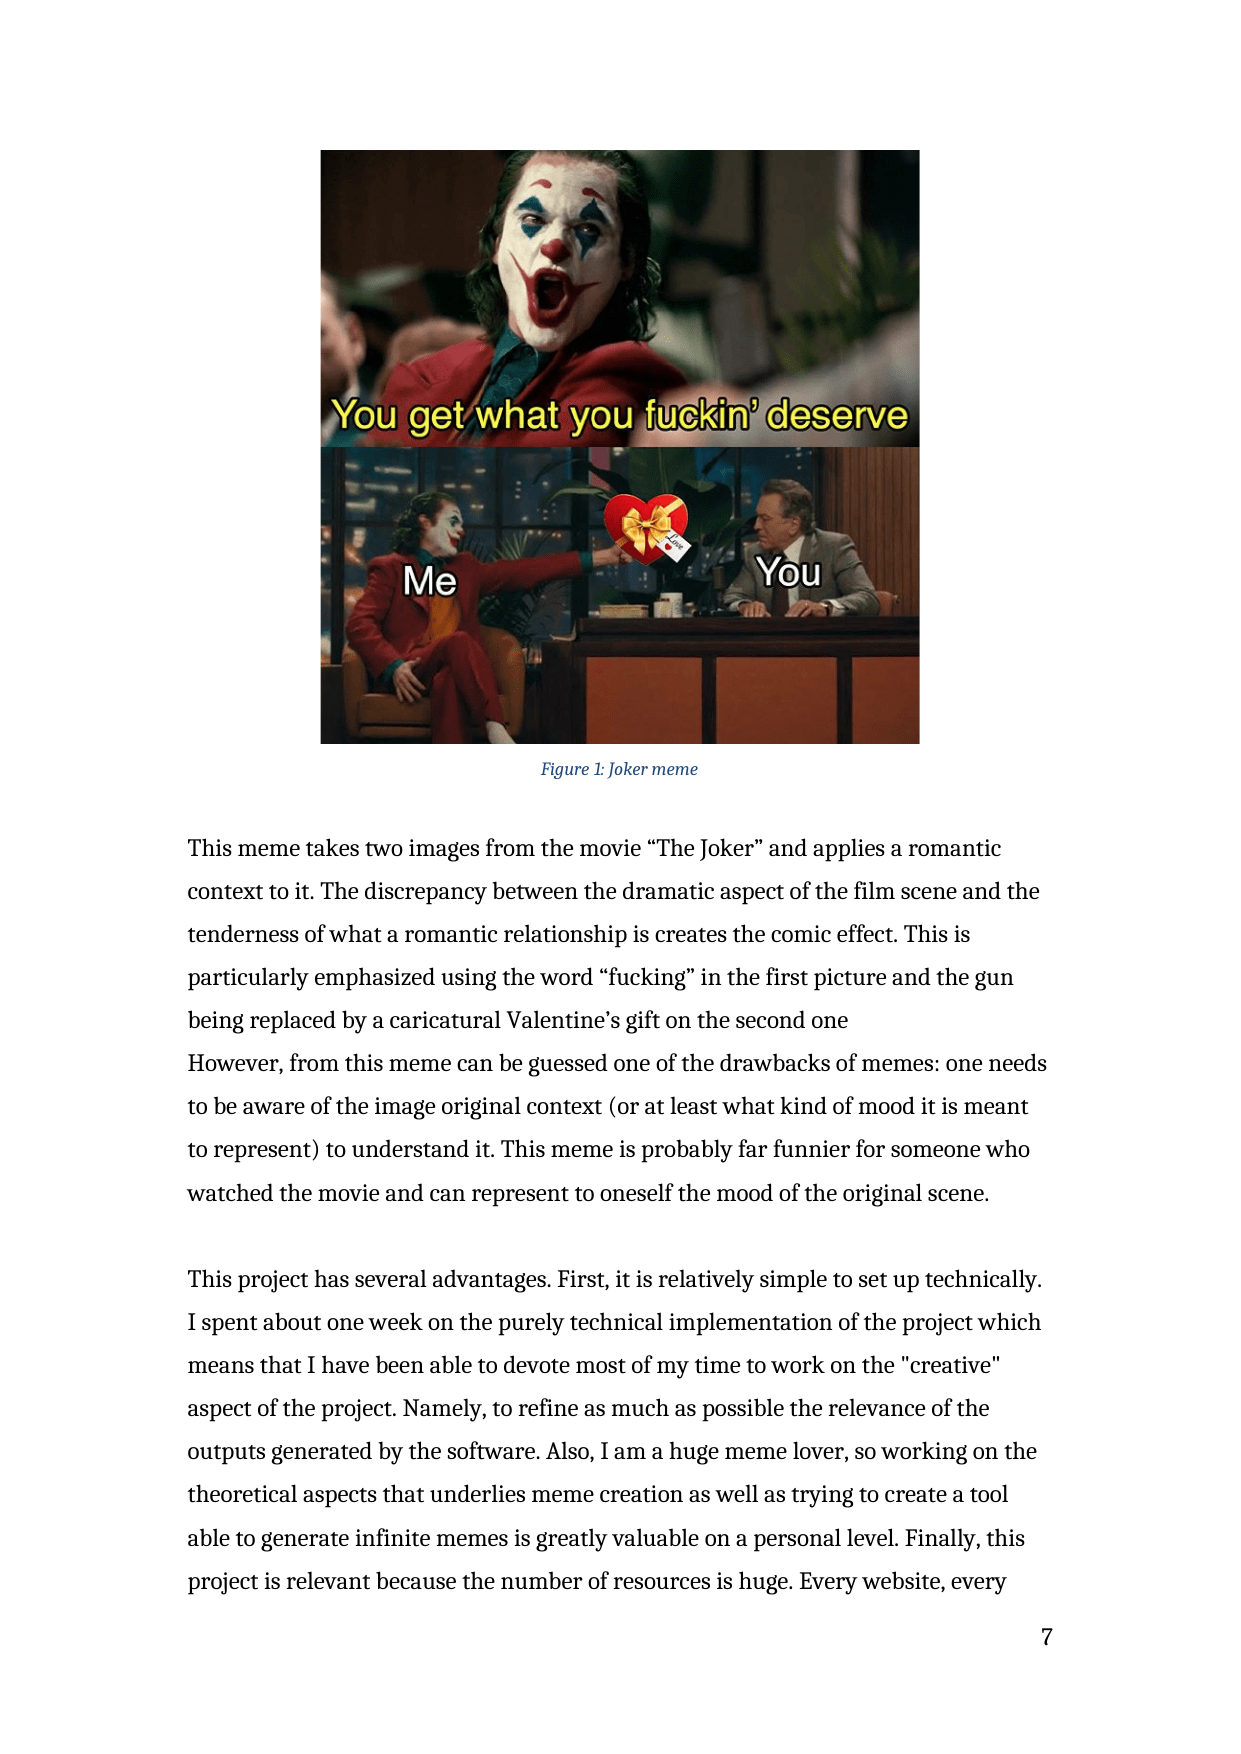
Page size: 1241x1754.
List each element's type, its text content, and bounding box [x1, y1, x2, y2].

picture [320, 150, 920, 744]
text This meme takes two images from the movie “The Joker” and applies a romantic context to it. The discrepancy between the dramatic aspect of the film scene and the tenderness of what a romantic relationship is creates the comic effect. This is particularly emphasized using the word “fucking” in the first picture and the gun being replaced by a caricatural Valentine’s gift on the second one [187, 833, 1053, 1035]
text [187, 1265, 1053, 1595]
text Figure 1: Joker meme [187, 758, 1053, 780]
text However, from this meme can be guessed one of the drawbacks of memes: one needs to be aware of the image original context (or at least what kind of mood it is meant to represent) to understand it. This meme is probably far funnier for someone who watched the movie and can represent to oneself the mood of the original scene. [187, 1049, 1053, 1207]
